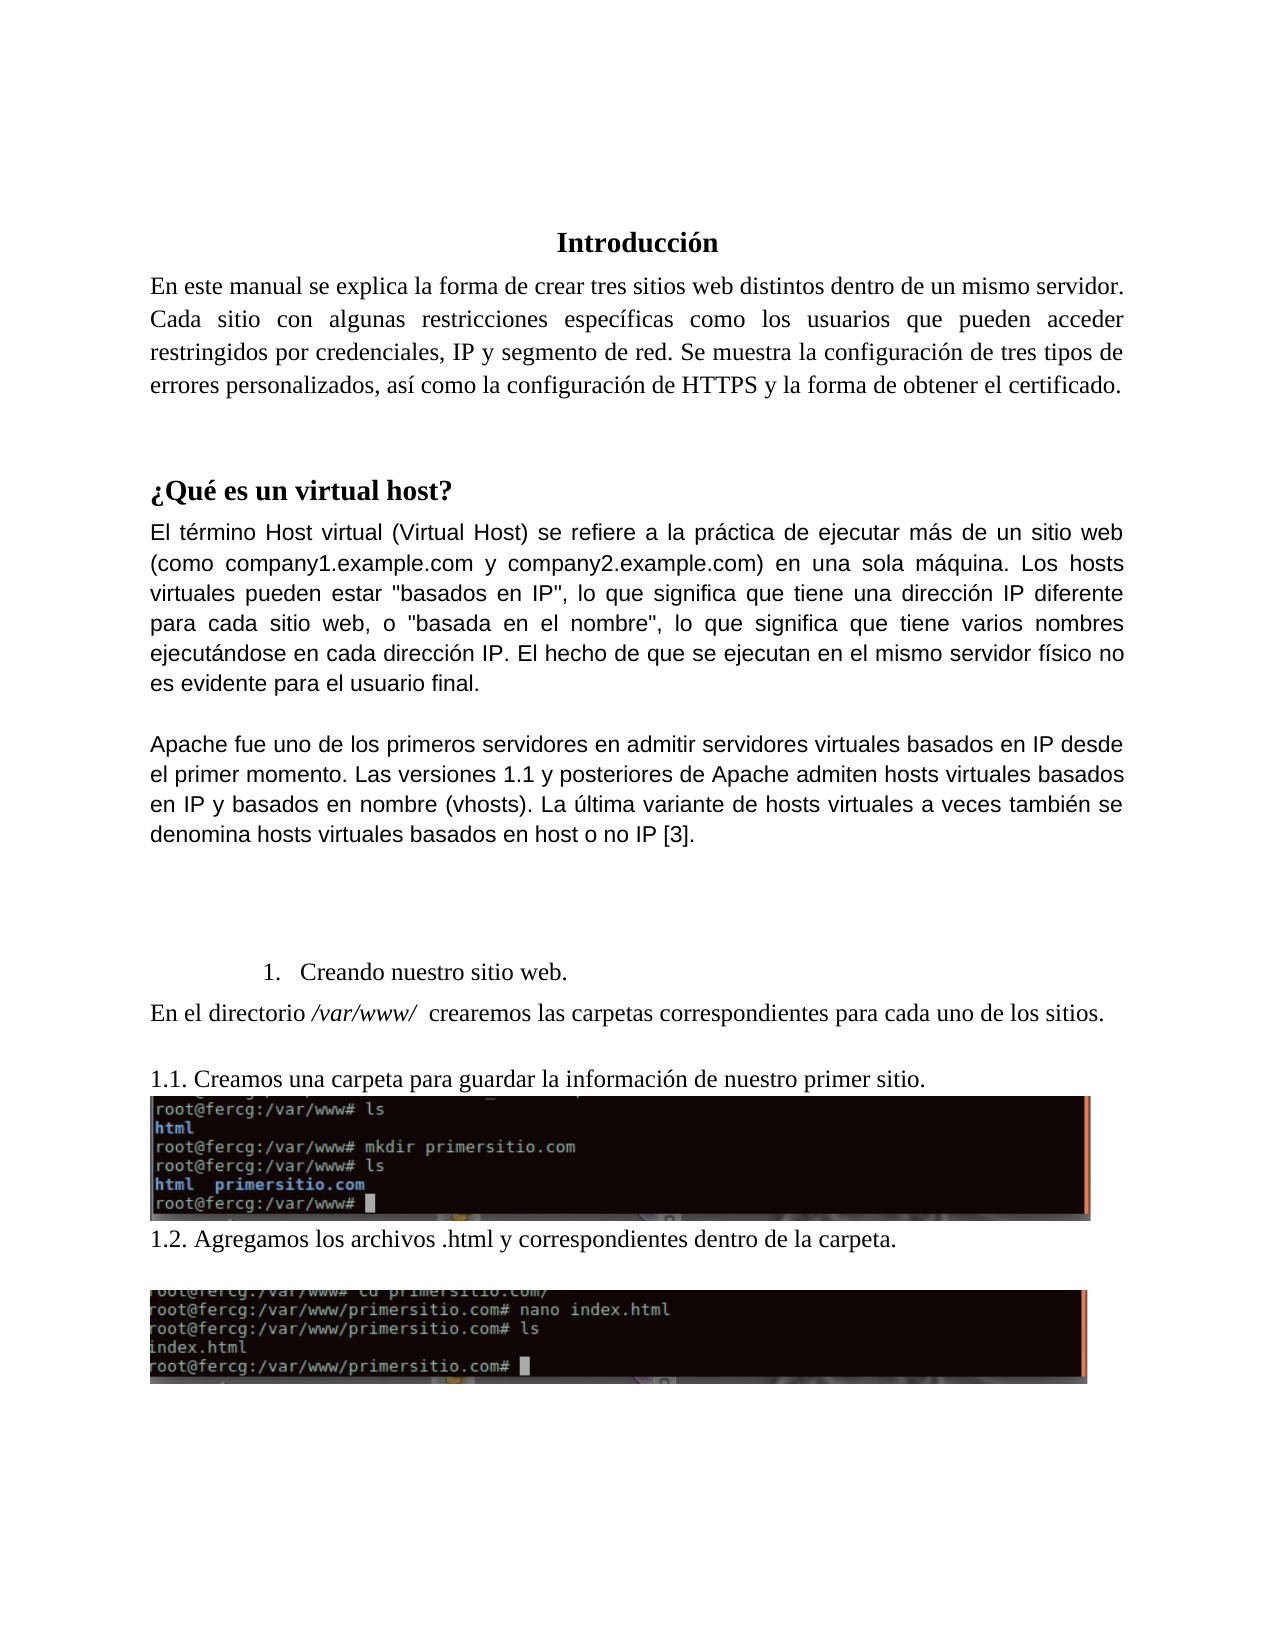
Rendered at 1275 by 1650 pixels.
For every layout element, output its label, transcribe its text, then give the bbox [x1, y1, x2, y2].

subtitle Introducción [150, 225, 1125, 258]
subtitle ¿Qué es un virtual host? [150, 473, 1125, 507]
picture [150, 1096, 1091, 1221]
subtitle Creando nuestro sitio web. [262, 957, 1125, 985]
text Apache fue uno de los primeros servidores en admitir servidores virtuales basados en IP desde el primer momento. Las versiones 1.1 y posteriores de Apache admiten hosts virtuales basados en IP y basados en nombre (vhosts). La última variante de hosts virtuales a veces también se denomina hosts virtuales basados en host o no IP [3]. [150, 731, 1125, 848]
text En este manual se explica la forma de crear tres sitios web distintos dentro de un mismo servidor. Cada sitio con algunas restricciones específicas como los usuarios que pueden acceder restringidos por credenciales, IP y segmento de red. Se muestra la configuración de tres tipos de errores personalizados, así como la configuración de HTTPS y la forma de obtener el certificado. [150, 271, 1125, 398]
text 1.2. Agregamos los archivos .html y correspondientes dentro de la carpeta. [150, 1224, 1125, 1253]
text En el directorio /var/www/ crearemos las carpetas correspondientes para cada uno de los sitios. [150, 998, 1125, 1027]
picture [150, 1290, 1088, 1384]
text El término Host virtual (Virtual Host) se refiere a la práctica de ejecutar más de un sitio web (como company1.example.com y company2.example.com) en una sola máquina. Los hosts virtuales pueden estar "basados en IP", lo que significa que tiene una dirección IP diferente para cada sitio web, o "basada en el nombre", lo que significa que tiene varios nombres ejecutándose en cada dirección IP. El hecho de que se ejecutan en el mismo servidor físico no es evidente para el usuario final. [150, 519, 1125, 697]
text 1.1. Creamos una carpeta para guardar la información de nuestro primer sitio. [150, 1064, 1125, 1093]
